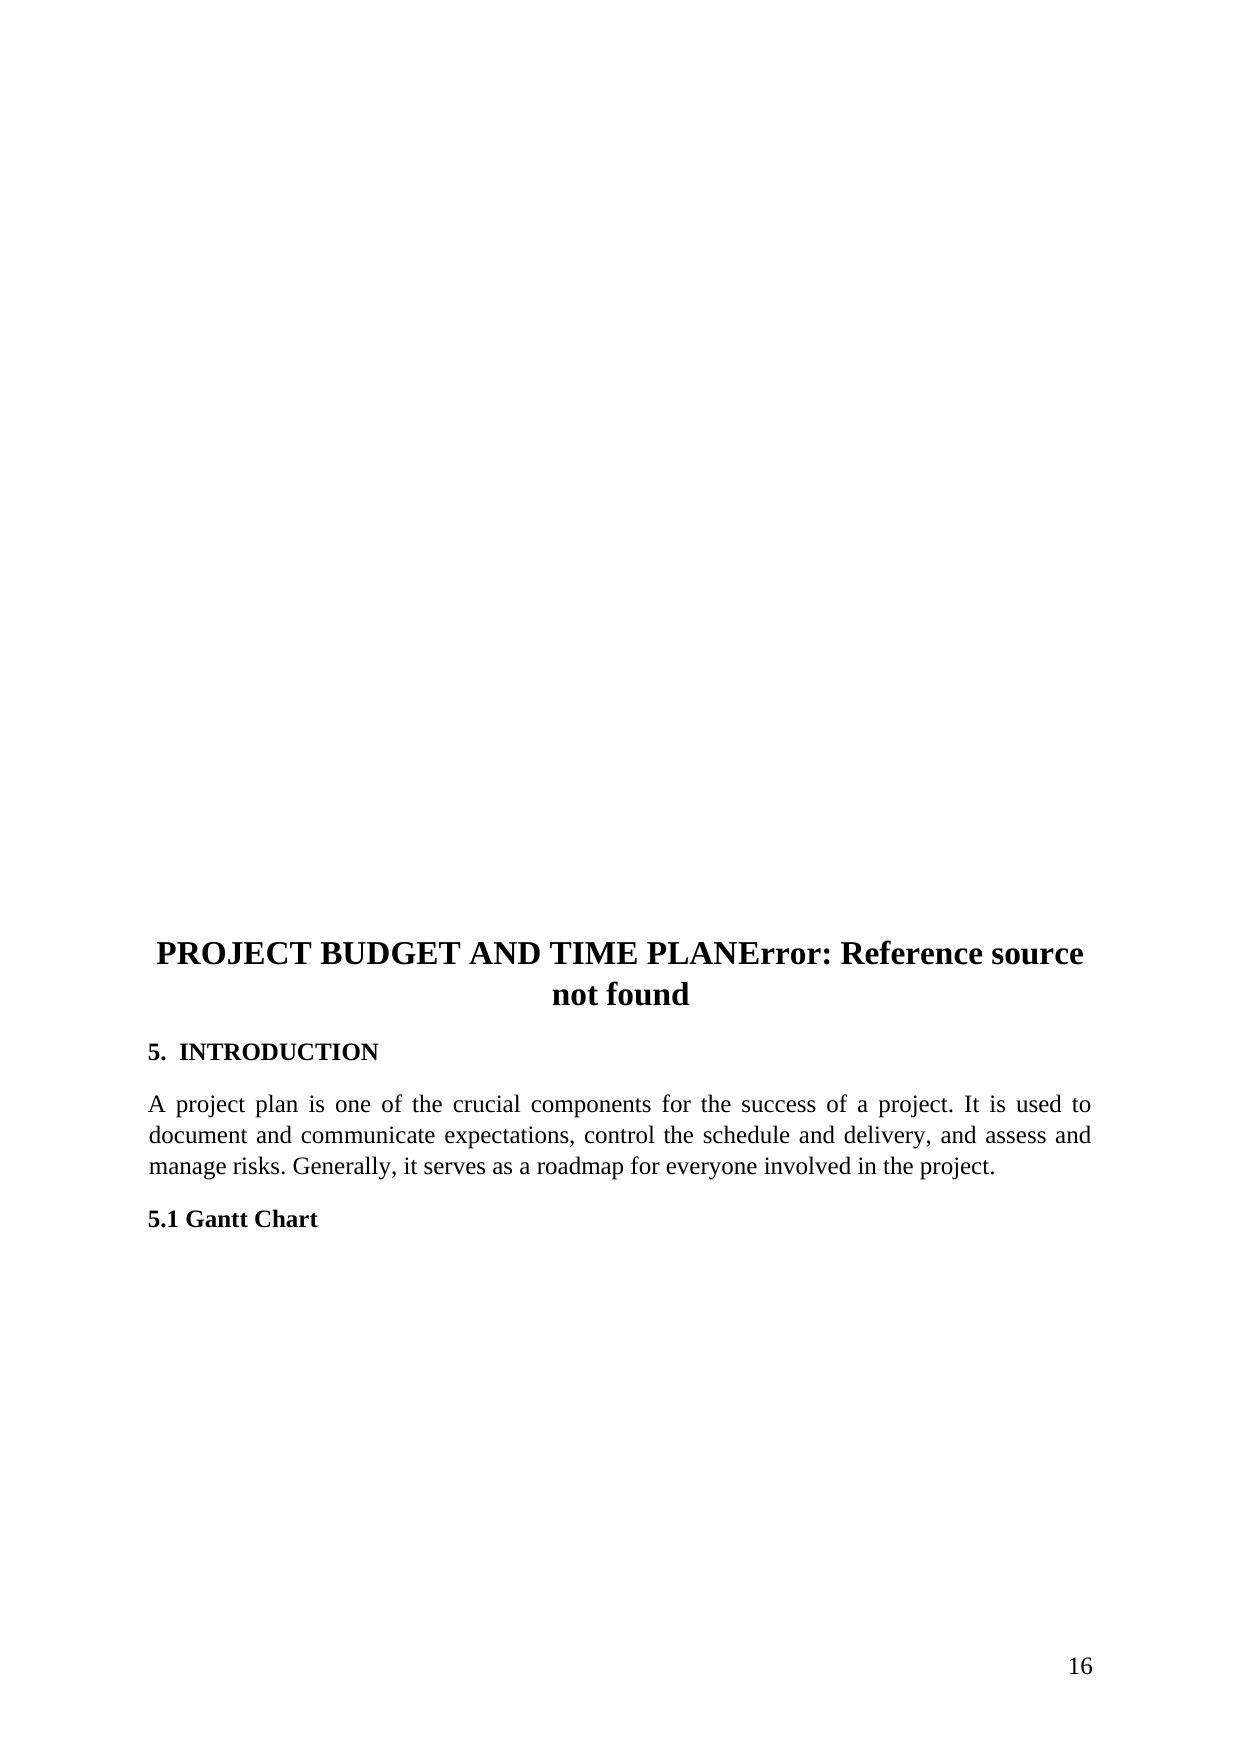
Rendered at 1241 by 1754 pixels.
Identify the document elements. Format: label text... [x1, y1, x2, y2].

text 5. INTRODUCTION [148, 1037, 1093, 1066]
text 5.1 Gantt Chart [148, 1204, 1093, 1232]
text A project plan is one of the crucial components for the success of a project. It is used to document and communicate expectations, control the schedule and delivery, and assess and manage risks. Generally, it serves as a roadmap for everyone involved in the project. [148, 1089, 1093, 1180]
text PROJECT BUDGET AND TIME PLAN [149, 933, 1091, 1012]
